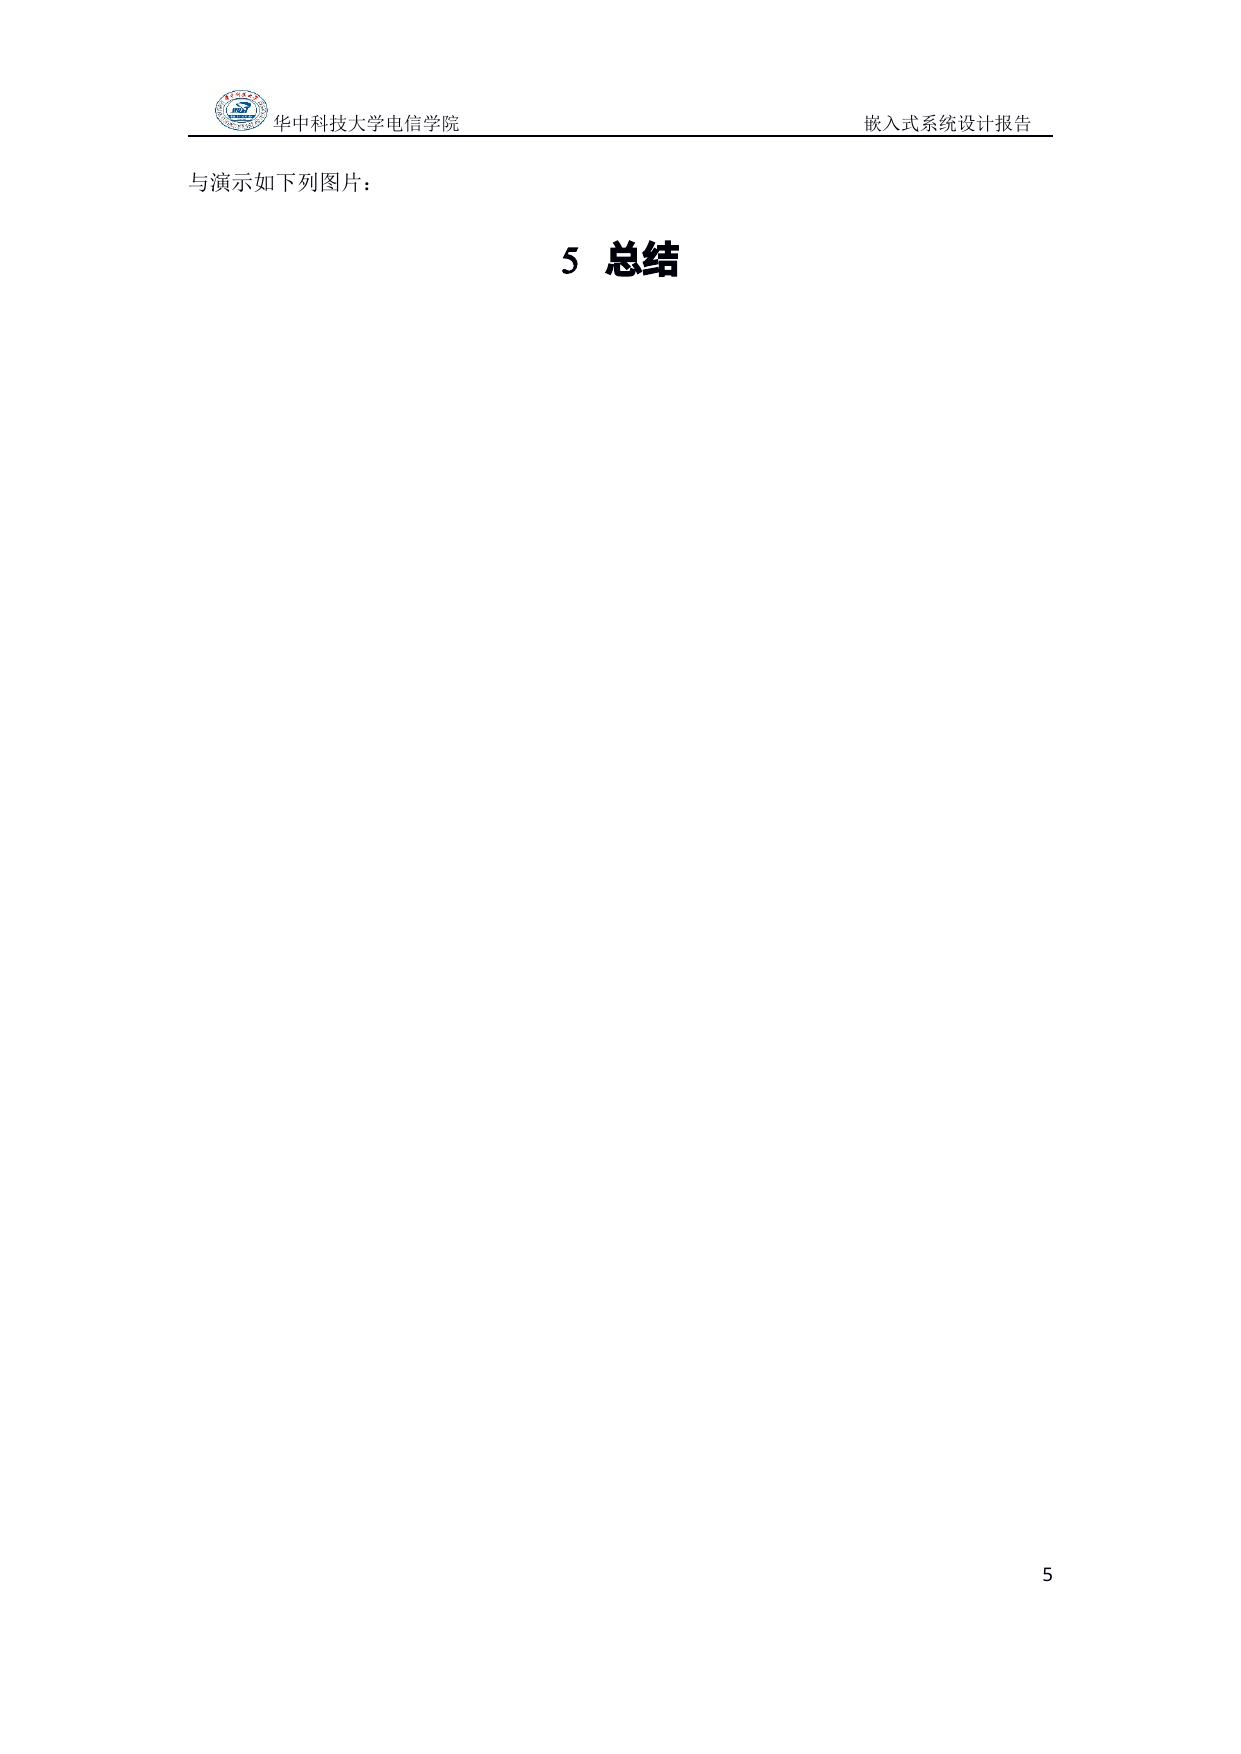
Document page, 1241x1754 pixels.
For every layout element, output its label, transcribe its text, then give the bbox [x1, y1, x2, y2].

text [187, 164, 1053, 197]
picture [208, 88, 273, 131]
title 5 总结 [187, 226, 1053, 291]
